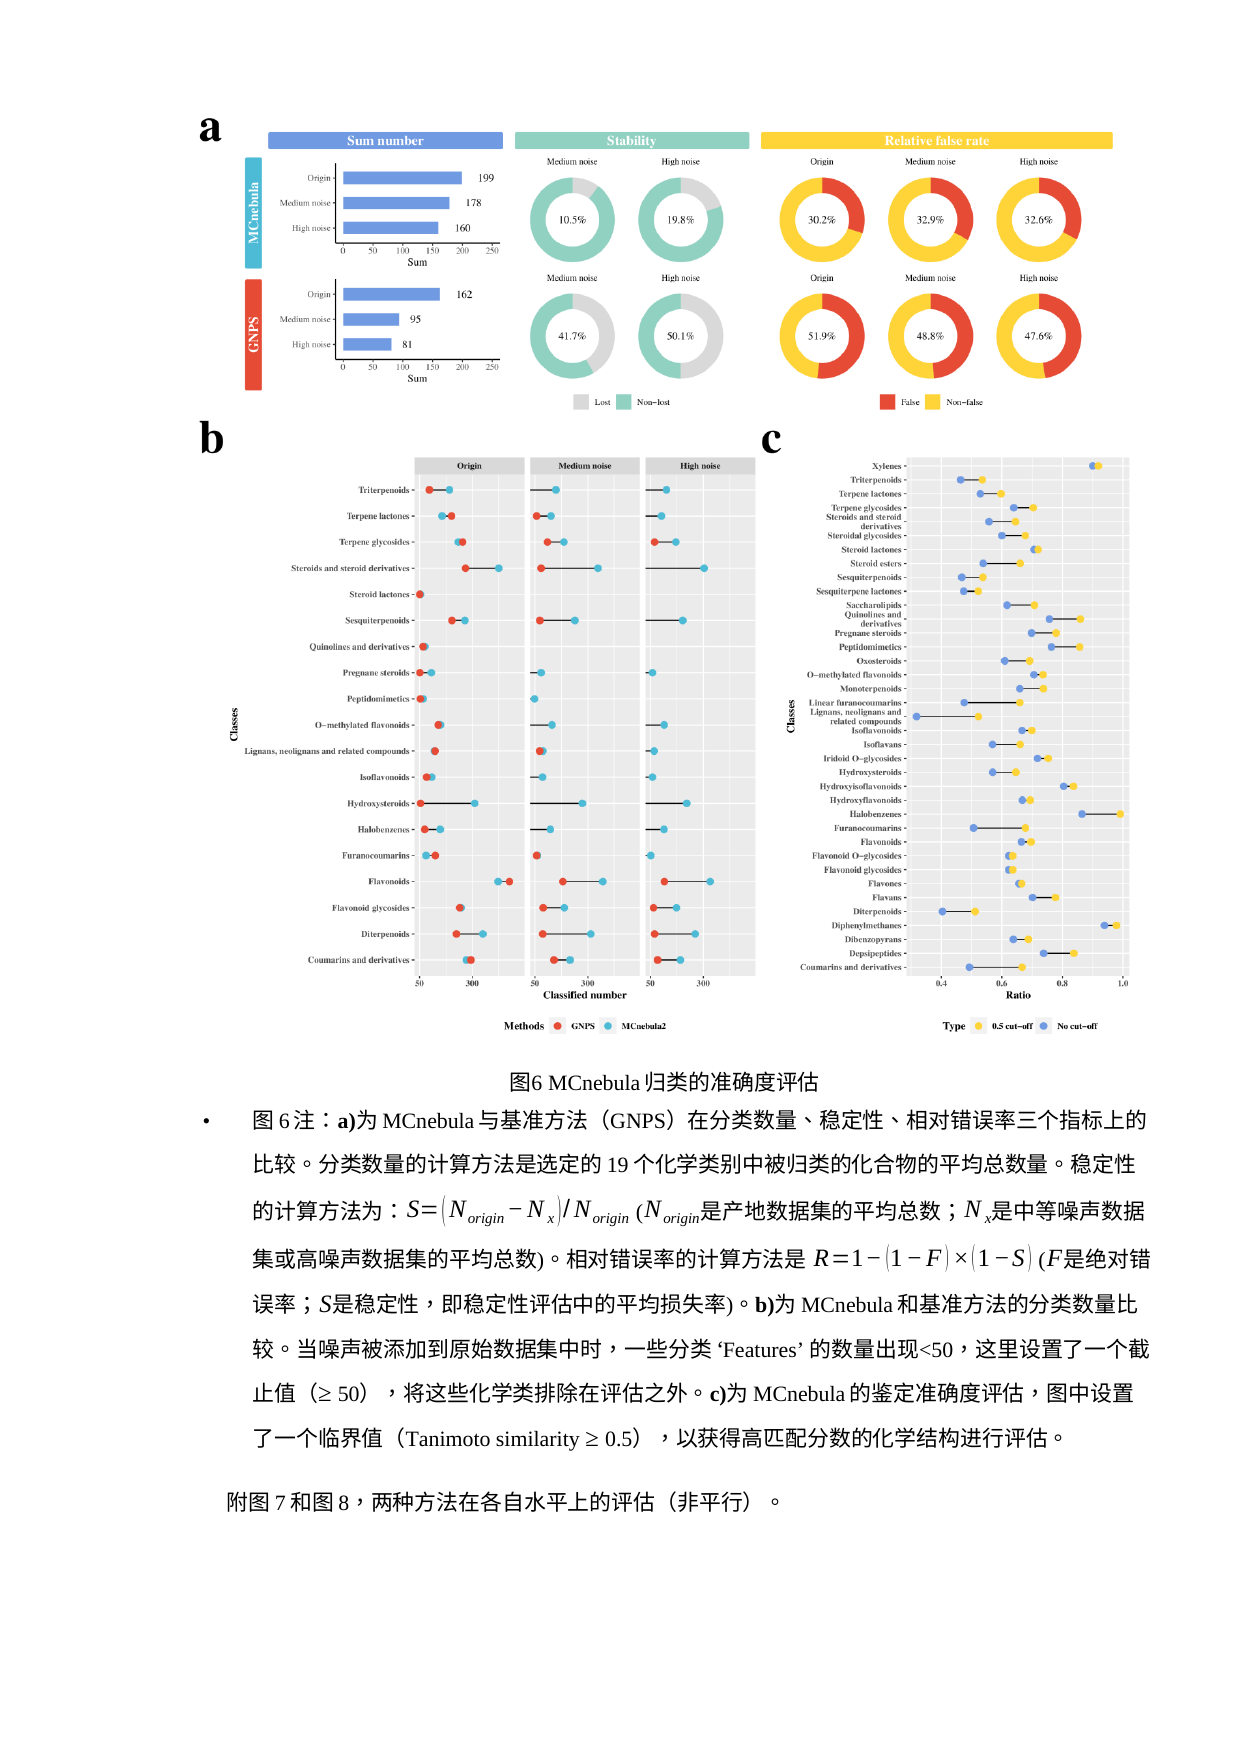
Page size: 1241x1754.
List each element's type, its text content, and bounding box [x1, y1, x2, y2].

text 图6 MCnebula归类的准确度评估 [177, 1067, 1152, 1097]
list 图6注：a)为MCnebula与基准方法（GNPS）在分类数量、稳定性、相对错误率三个指标上的比较。分类数量的计算方法是选定的19个化学类别中被归类的化合物的平均总数量。稳定性的计算方法为： (是产地数据集的平均总数；是中等噪声数据集或高噪声数据集的平均总数)。相对错误率的计算方法是 (是绝对错误率；是稳定性，即稳定性评估中的平均损失率)。b)为MCnebula和基准方法的分类数量比较。当噪声被添加到原始数据集中时，一些分类 ‘Features’ 的数量出现<50，这里设置了一个截止值（ 50），将这些化学类排除在评估之外。c)为MCnebula的鉴定准确度评估，图中设置了一个临界值（Tanimoto similarity 0.5），以获得高匹配分数的化学结构进行评估。 [202, 1104, 1152, 1453]
text 附图7和图8，两种方法在各自水平上的评估（非平行）。 [177, 1487, 1152, 1516]
picture [199, 118, 1130, 1034]
